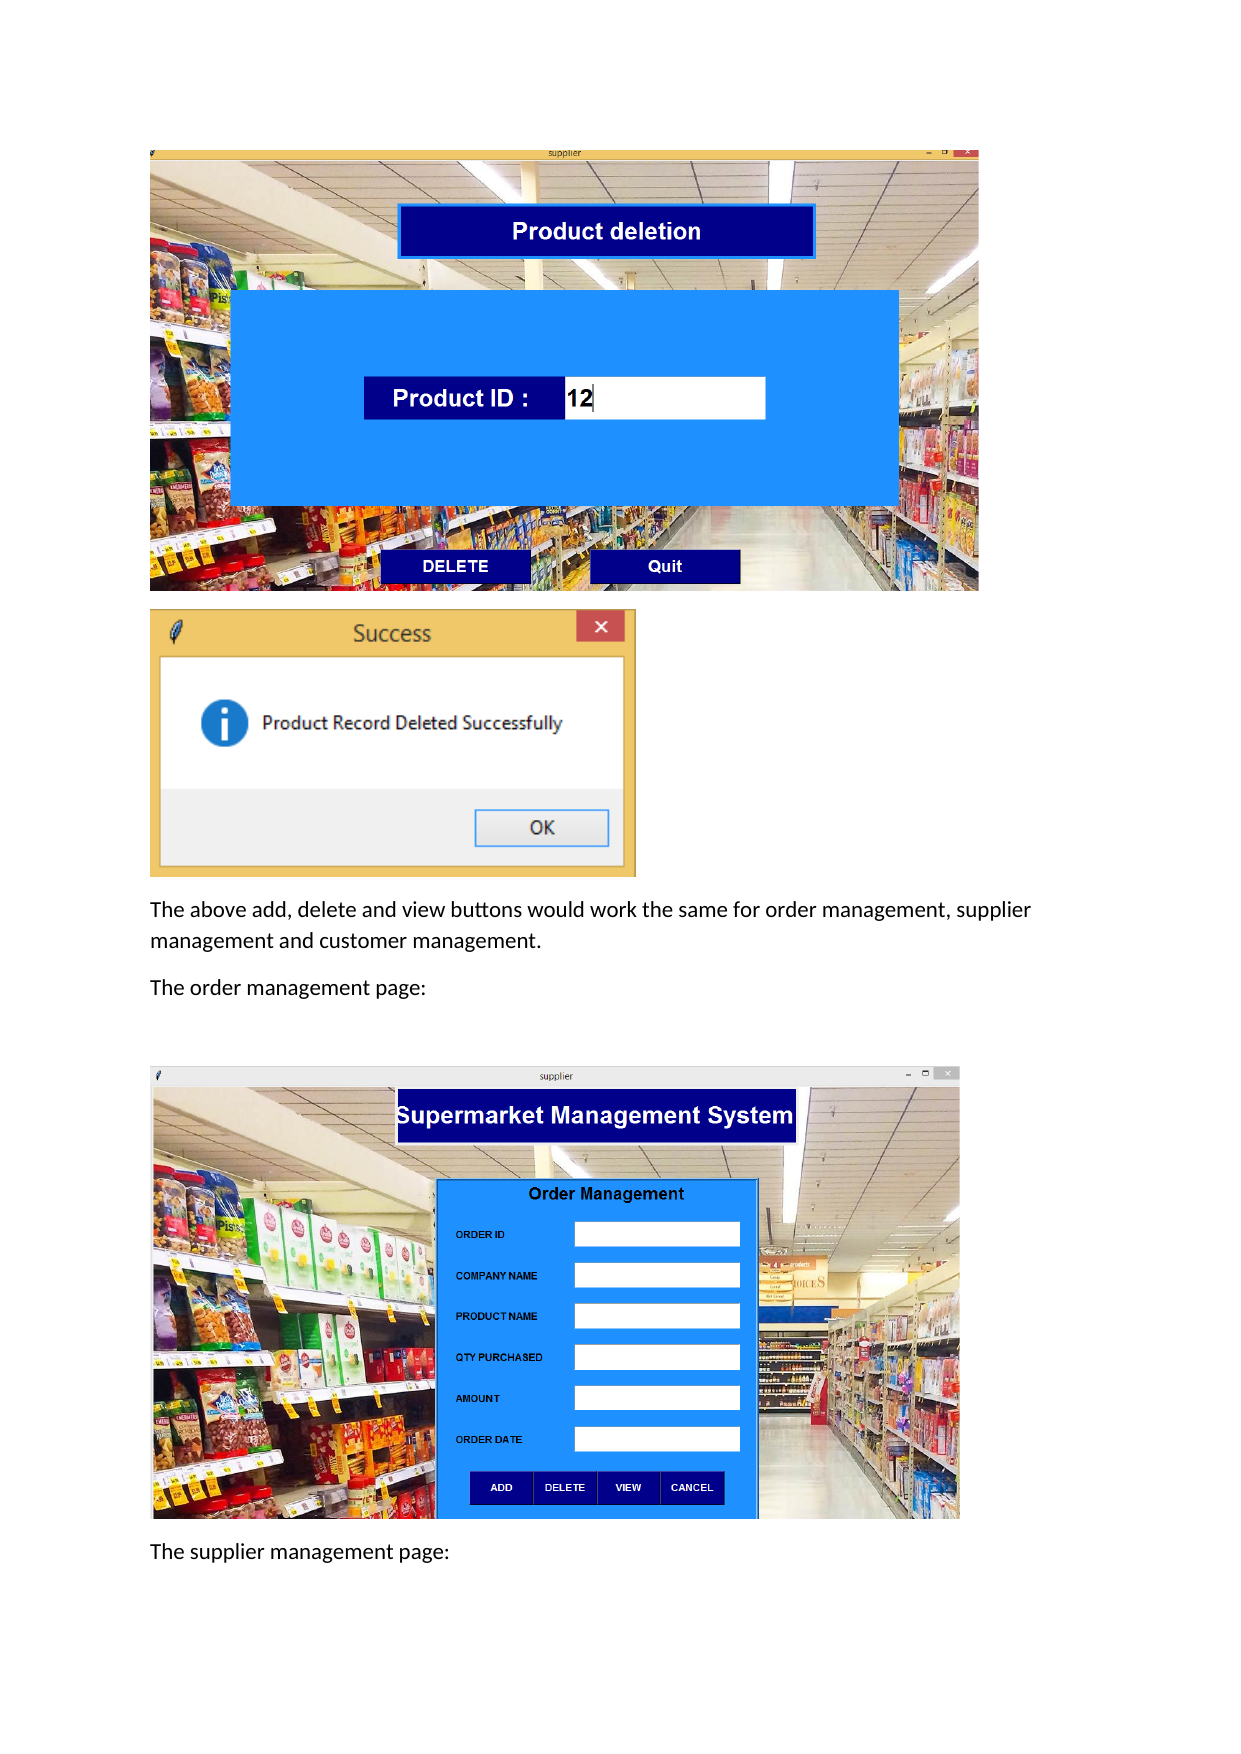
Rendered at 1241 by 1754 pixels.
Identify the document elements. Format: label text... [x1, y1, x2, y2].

text The above add, delete and view buttons would work the same for order management, supplier management and customer management. [150, 896, 1090, 954]
text The supplier management page: [150, 1537, 1090, 1565]
text The order management page: [150, 973, 1090, 1001]
picture [150, 609, 636, 877]
picture [150, 150, 979, 591]
picture [150, 1066, 960, 1519]
